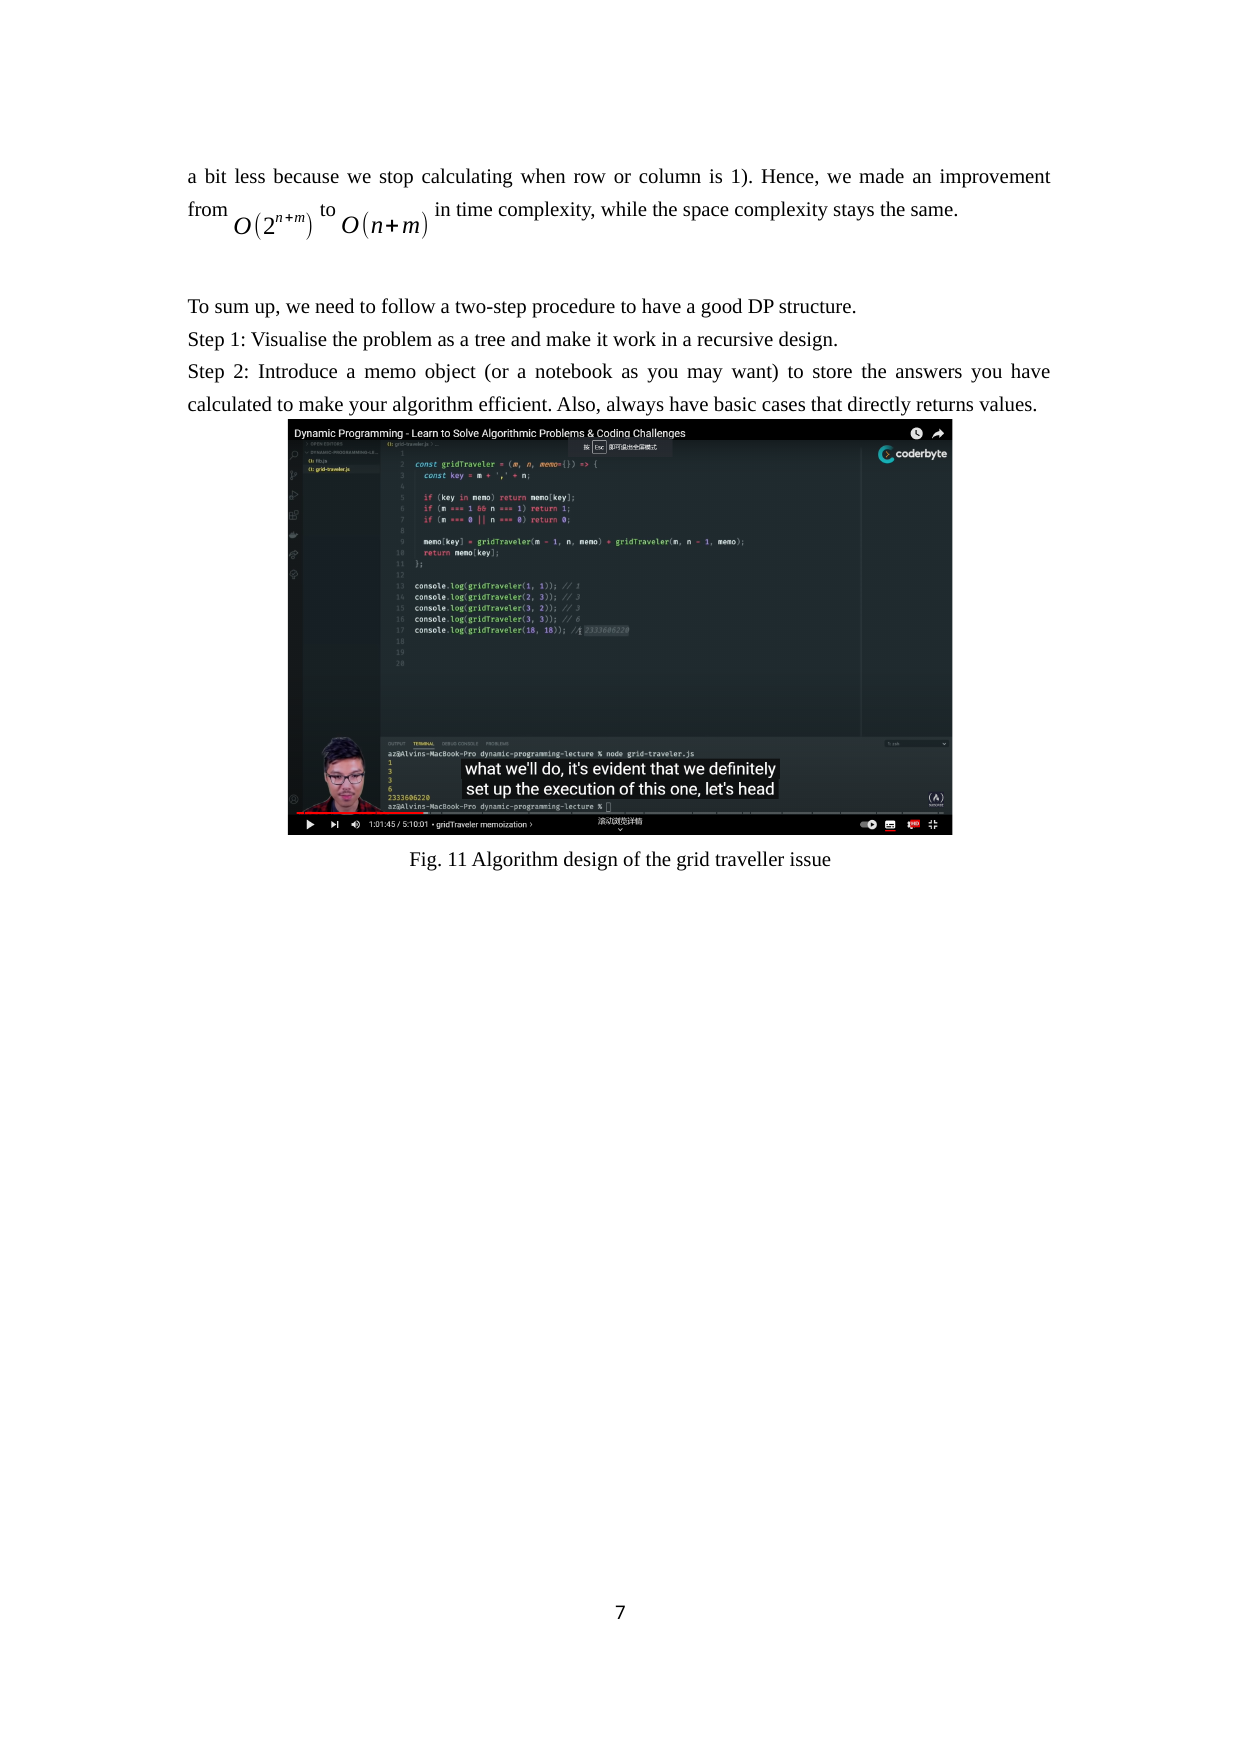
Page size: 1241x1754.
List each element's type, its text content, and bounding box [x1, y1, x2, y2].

text To sum up, we need to follow a two-step procedure to have a good DP structure. [187, 290, 1053, 322]
text Fig. 11 Algorithm design of the grid traveller issue [187, 842, 1053, 875]
text Step 1: Visualise the problem as a tree and make it work in a recursive design. [187, 322, 1053, 355]
picture [287, 419, 953, 835]
text Step 2: Introduce a memo object (or a notebook as you may want) to store the answers you have calculated to make your algorithm efficient. Also, always have basic cases that directly returns values. [187, 355, 1053, 420]
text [187, 160, 1053, 257]
